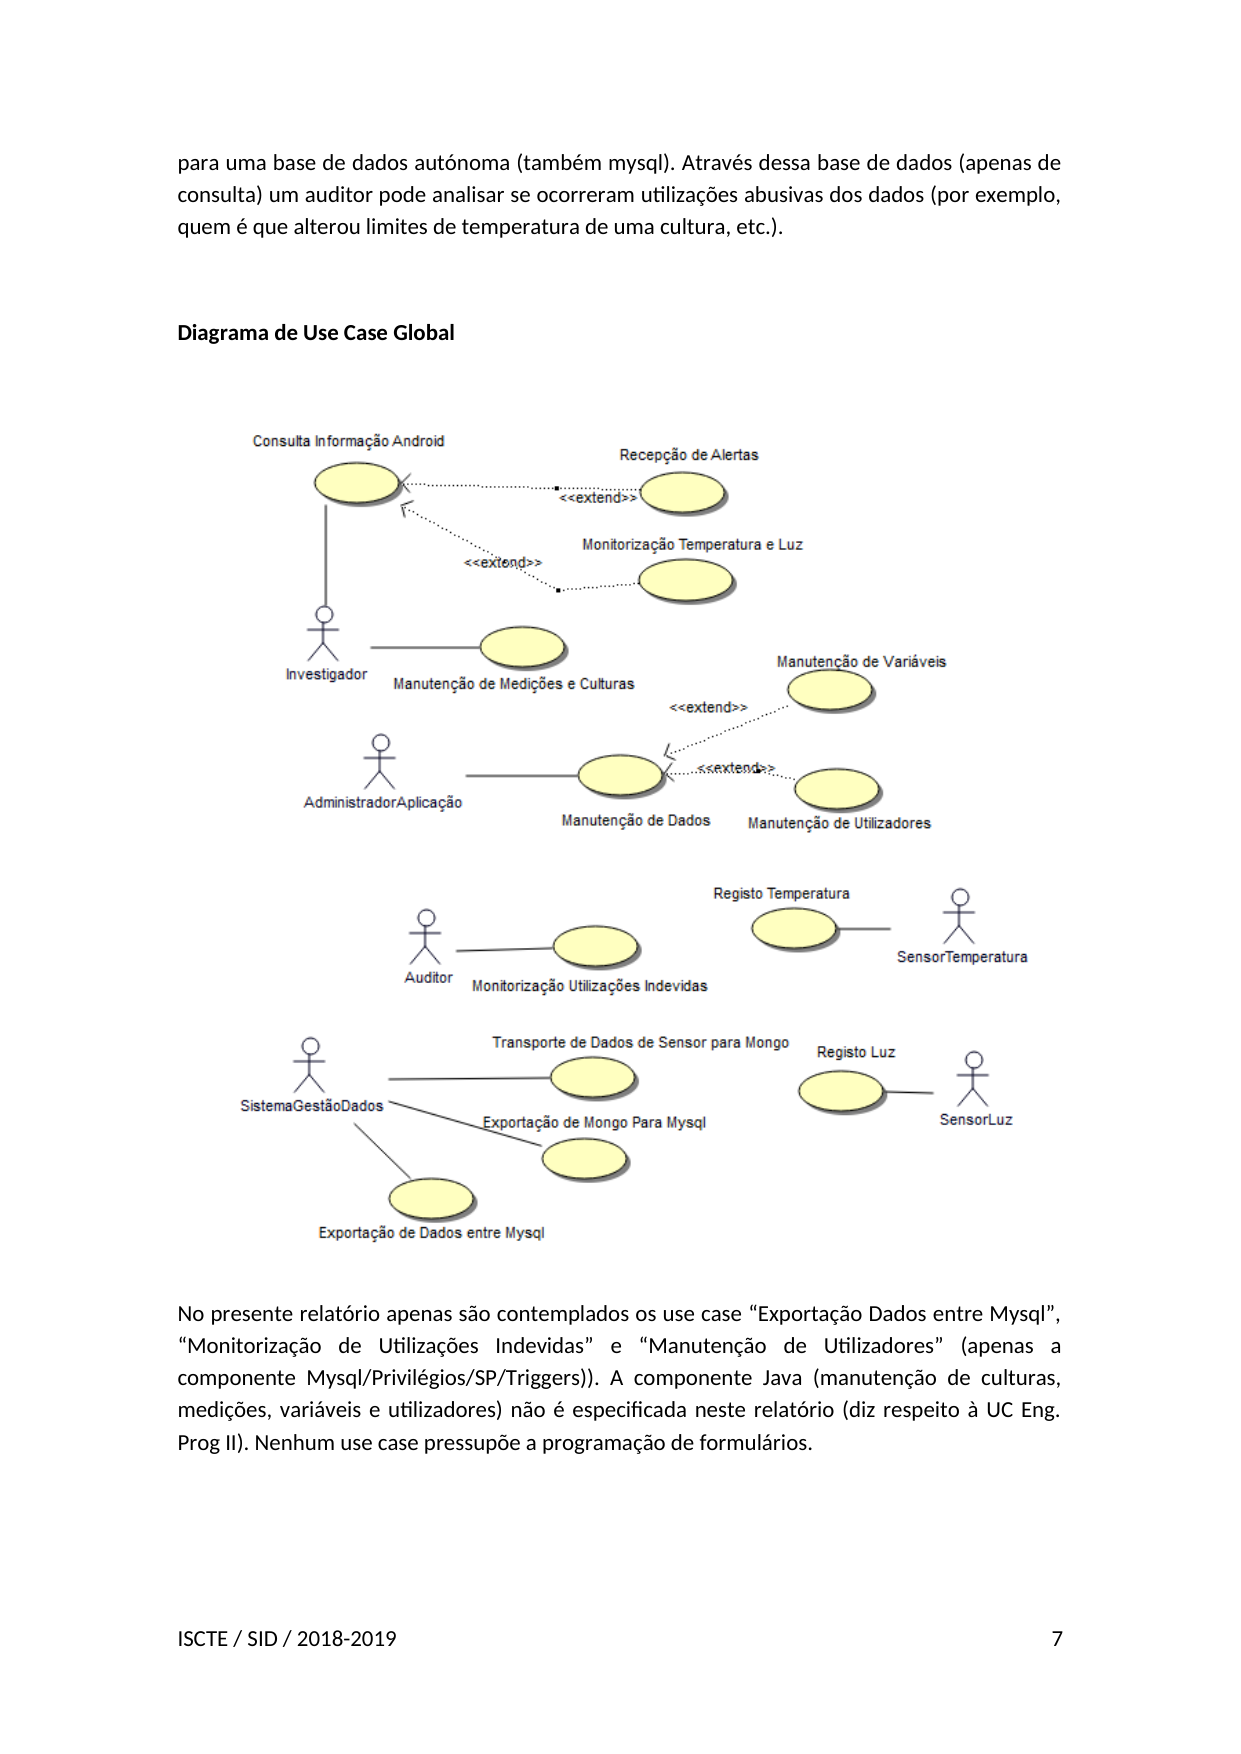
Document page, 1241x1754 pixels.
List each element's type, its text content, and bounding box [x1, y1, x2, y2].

picture [177, 424, 1063, 1274]
text Diagrama de Use Case Global [177, 318, 1063, 346]
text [177, 148, 1063, 240]
text No presente relatório apenas são contemplados os use case “Exportação Dados entre Mysql”, “Monitorização de Utilizações Indevidas” e “Manutenção de Utilizadores” (apenas a componente Mysql/Privilégios/SP/Triggers)). A componente Java (manutenção de culturas, medições, variáveis e utilizadores) não é especificada neste relatório (diz respeito à UC Eng. Prog II). Nenhum use case pressupõe a programação de formulários. [177, 1299, 1063, 1456]
